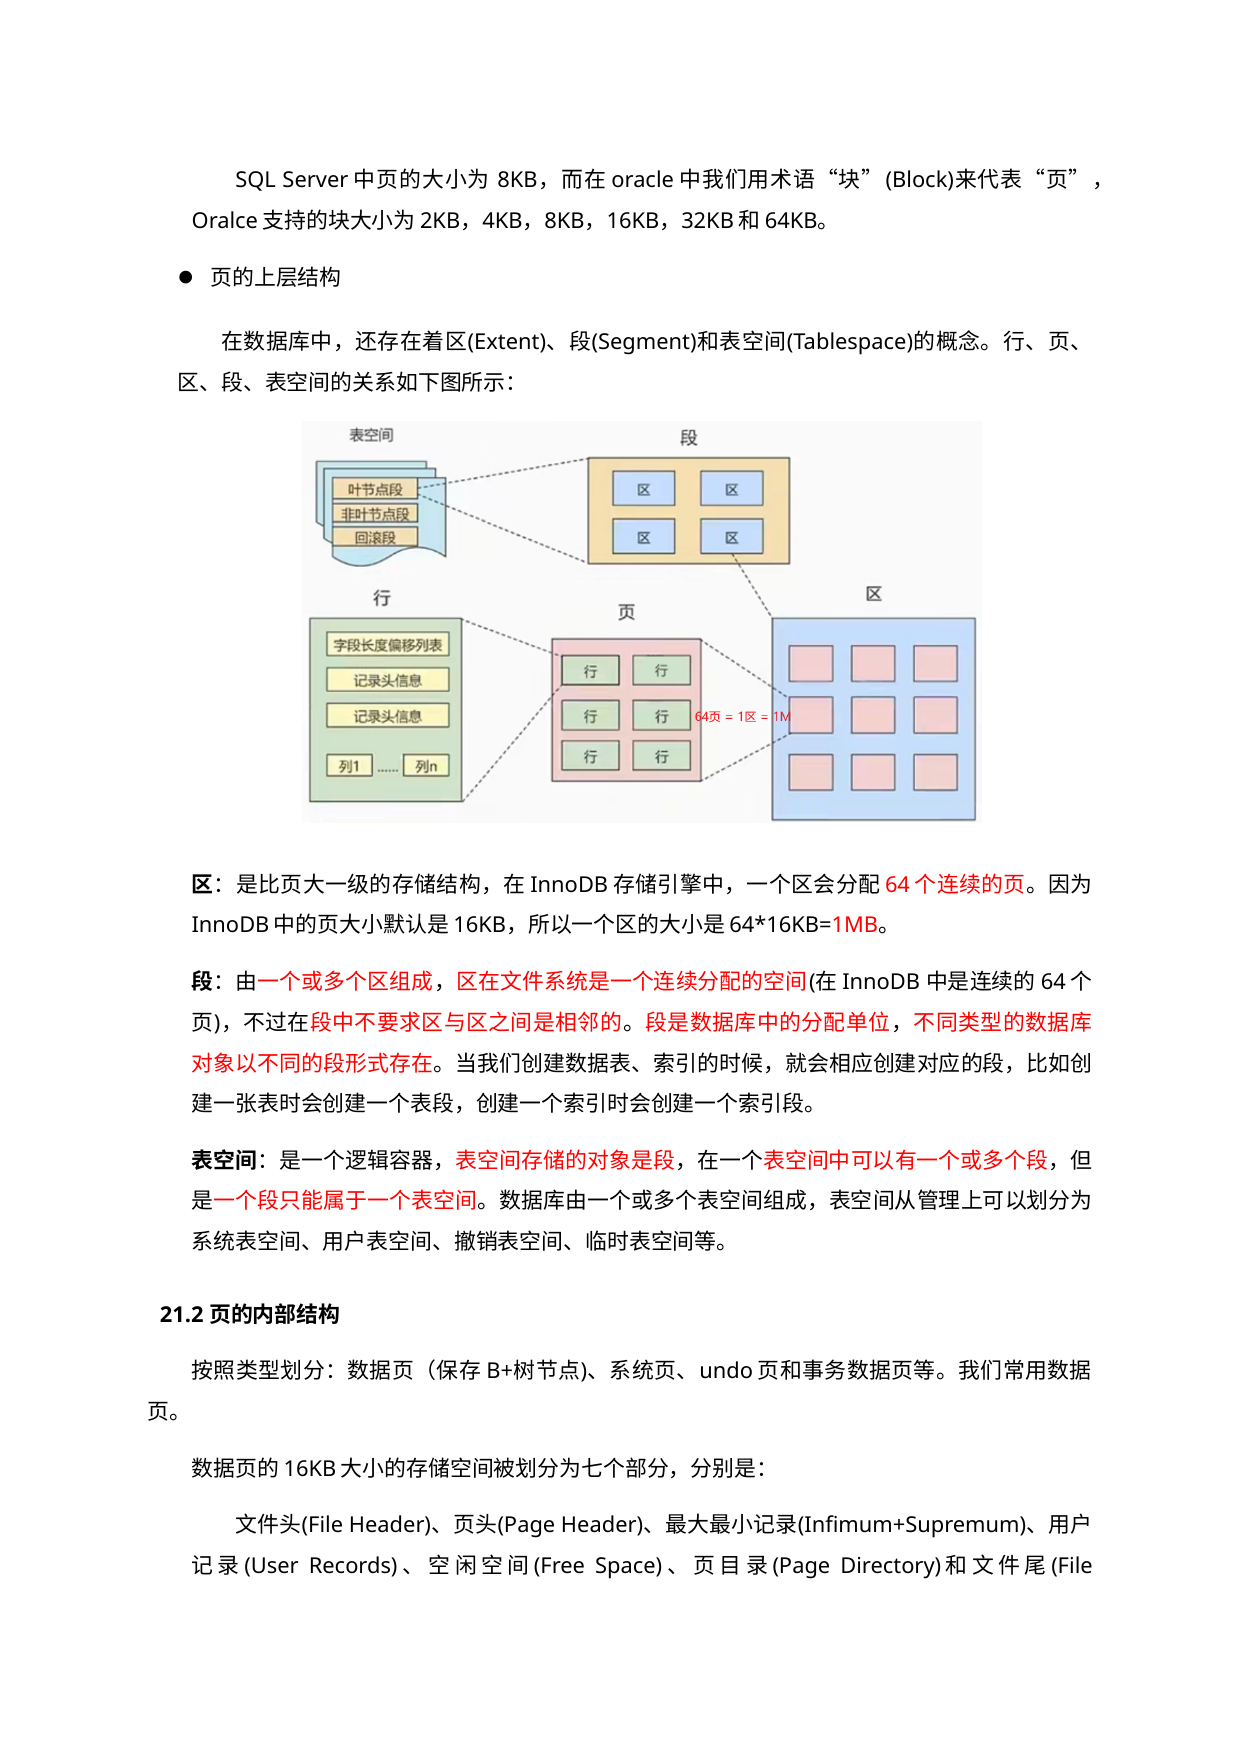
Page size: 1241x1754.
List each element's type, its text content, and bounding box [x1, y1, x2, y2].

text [191, 1507, 1092, 1580]
subtitle 页的内部结构 [159, 1297, 1092, 1329]
text 表空间：是一个逻辑容器，表空间存储的对象是段，在一个表空间中可以有一个或多个段，但是一个段只能属于一个表空间。数据库由一个或多个表空间组成，表空间从管理上可以划分为系统表空间、用户表空间、撤销表空间、临时表空间等。 [191, 1142, 1092, 1256]
subtitle 页的上层结构 [177, 259, 1092, 292]
text 数据页的16KB大小的存储空间被划分为七个部分，分别是： [148, 1451, 1092, 1483]
text 段：由一个或多个区组成，区在文件系统是一个连续分配的空间(在InnoDB 中是连续的64个页)，不过在段中不要求区与区之间是相邻的。段是数据库中的分配单位，不同类型的数据库对象以不同的段形式存在。当我们创建数据表、索引的时候，就会相应创建对应的段，比如创建一张表时会创建一个表段，创建一个索引时会创建一个索引段。 [191, 964, 1092, 1118]
text 区：是比页大一级的存储结构，在InnoDB存储引擎中，一个区会分配64个连续的页。因为InnoDB中的页大小默认是16KB，所以一个区的大小是64*16KB=1MB。 [191, 867, 1092, 940]
text 在数据库中，还存在着区(Extent)、段(Segment)和表空间(Tablespace)的概念。行、页、区、段、表空间的关系如下图所示： [177, 324, 1092, 397]
text SQL Server中页的大小为 8KB，而在oracle中我们用术语“块”(Block)来代表“页”，Oralce支持的块大小为2KB，4KB，8KB，16KB，32KB和64KB。 [191, 162, 1092, 235]
picture [301, 421, 983, 823]
text 按照类型划分：数据页（保存B+树节点)、系统页、undo页和事务数据页等。我们常用数据页。 [148, 1353, 1092, 1426]
